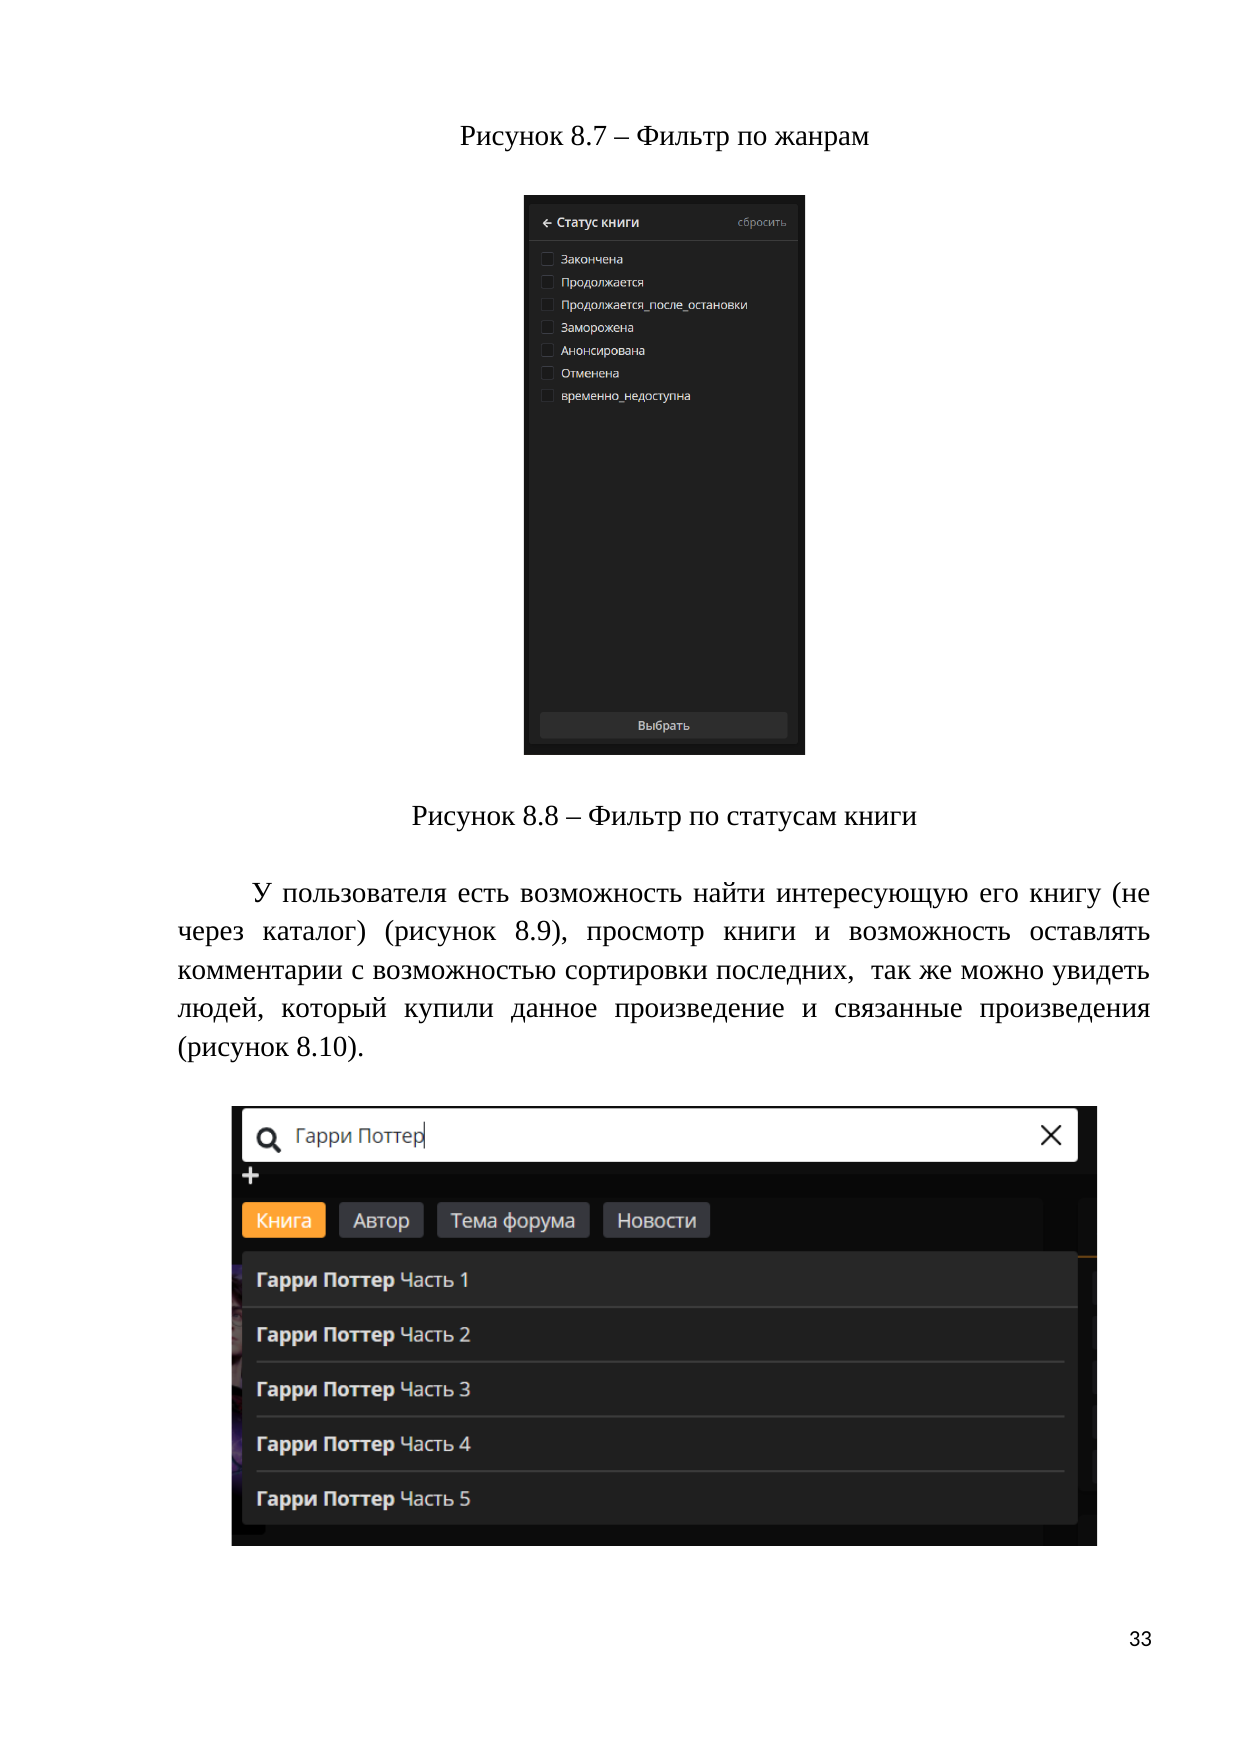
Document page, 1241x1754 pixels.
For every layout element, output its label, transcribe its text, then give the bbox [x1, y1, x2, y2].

text Рисунок 8.7 – Фильтр по жанрам [177, 118, 1152, 152]
picture [523, 195, 805, 755]
text Рисунок 8.8 – Фильтр по статусам книги [177, 798, 1152, 831]
picture [231, 1106, 1098, 1546]
text У пользователя есть возможность найти интересующую его книгу (не через каталог) (рисунок 8.9), просмотр книги и возможность оставлять комментарии с возможностью сортировки последних, так же можно увидеть людей, который купили данное произведение и связанные произведения (рисунок 8.10). [177, 875, 1152, 1062]
